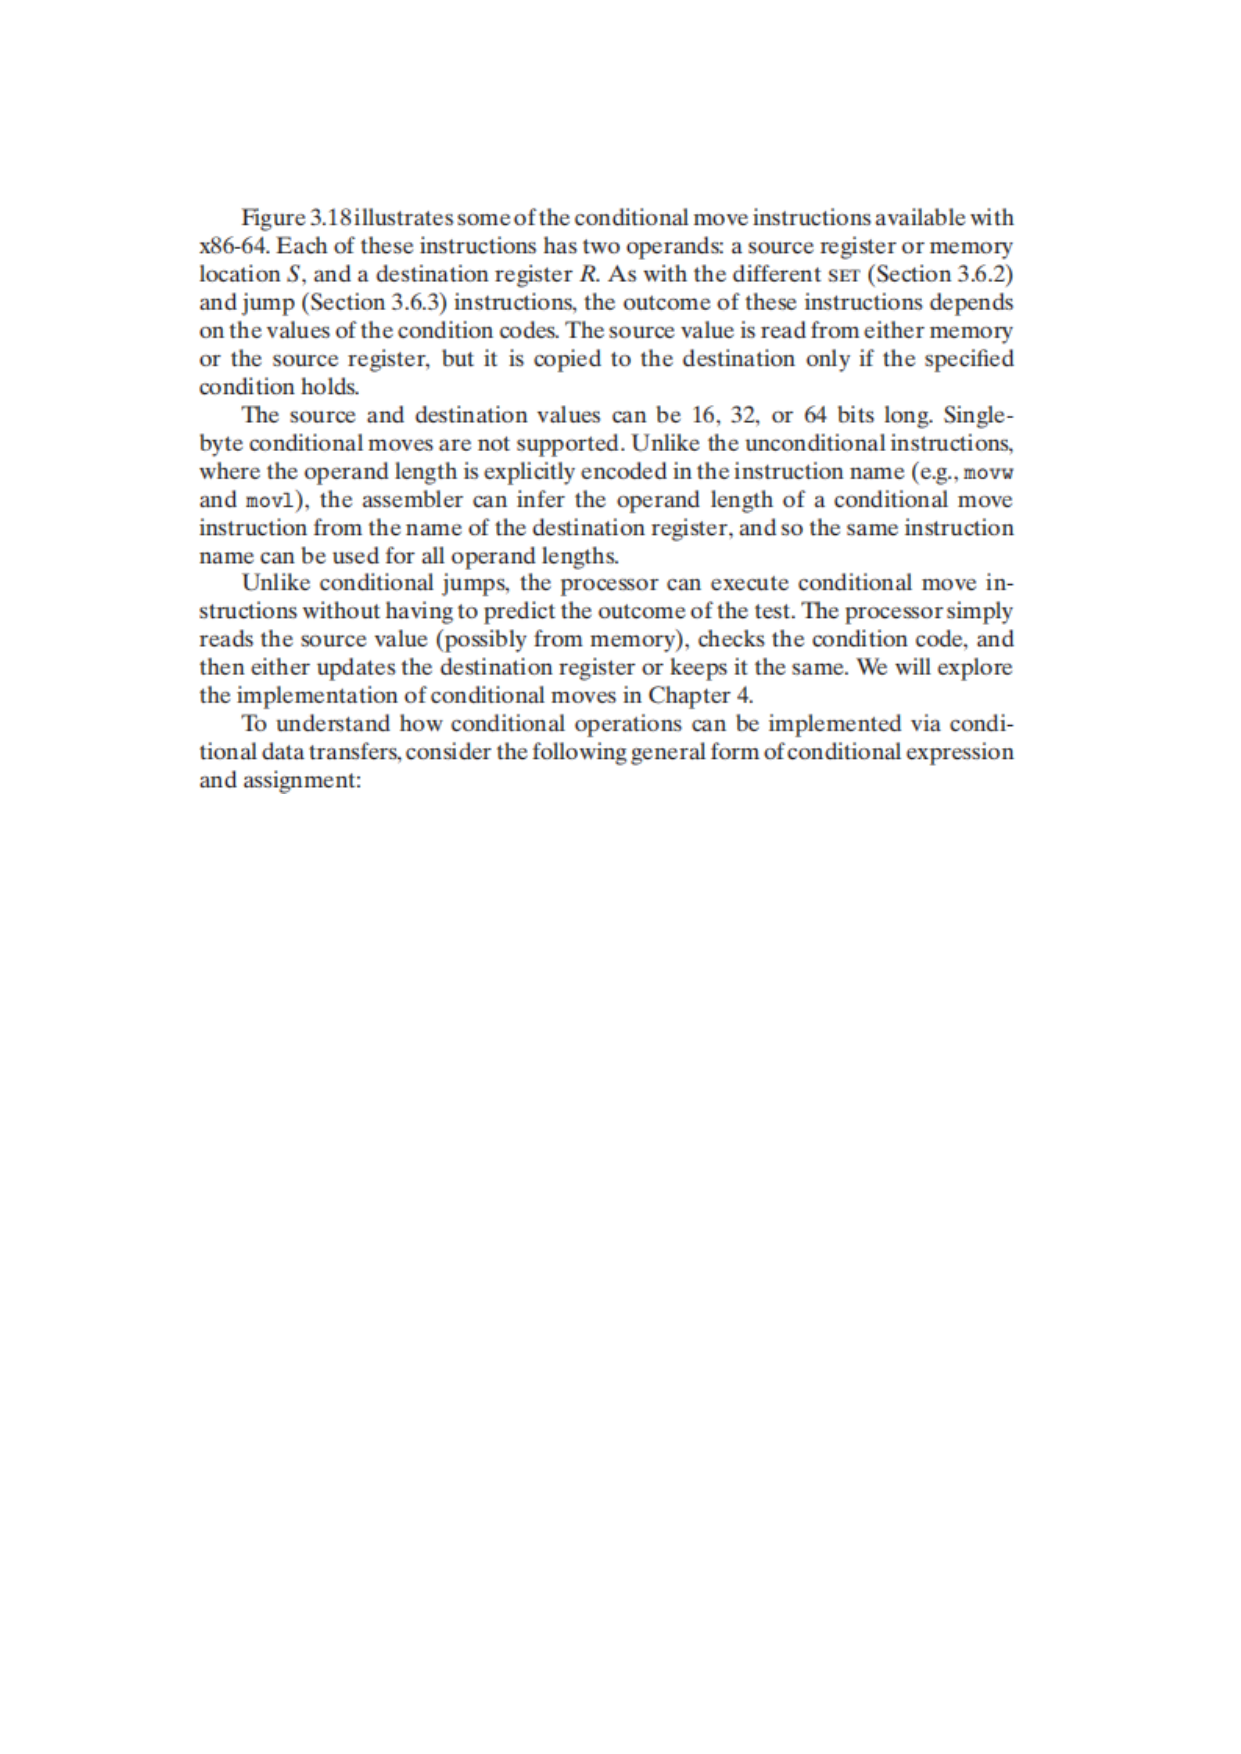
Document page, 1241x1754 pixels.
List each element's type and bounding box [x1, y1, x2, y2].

picture [187, 191, 1069, 794]
